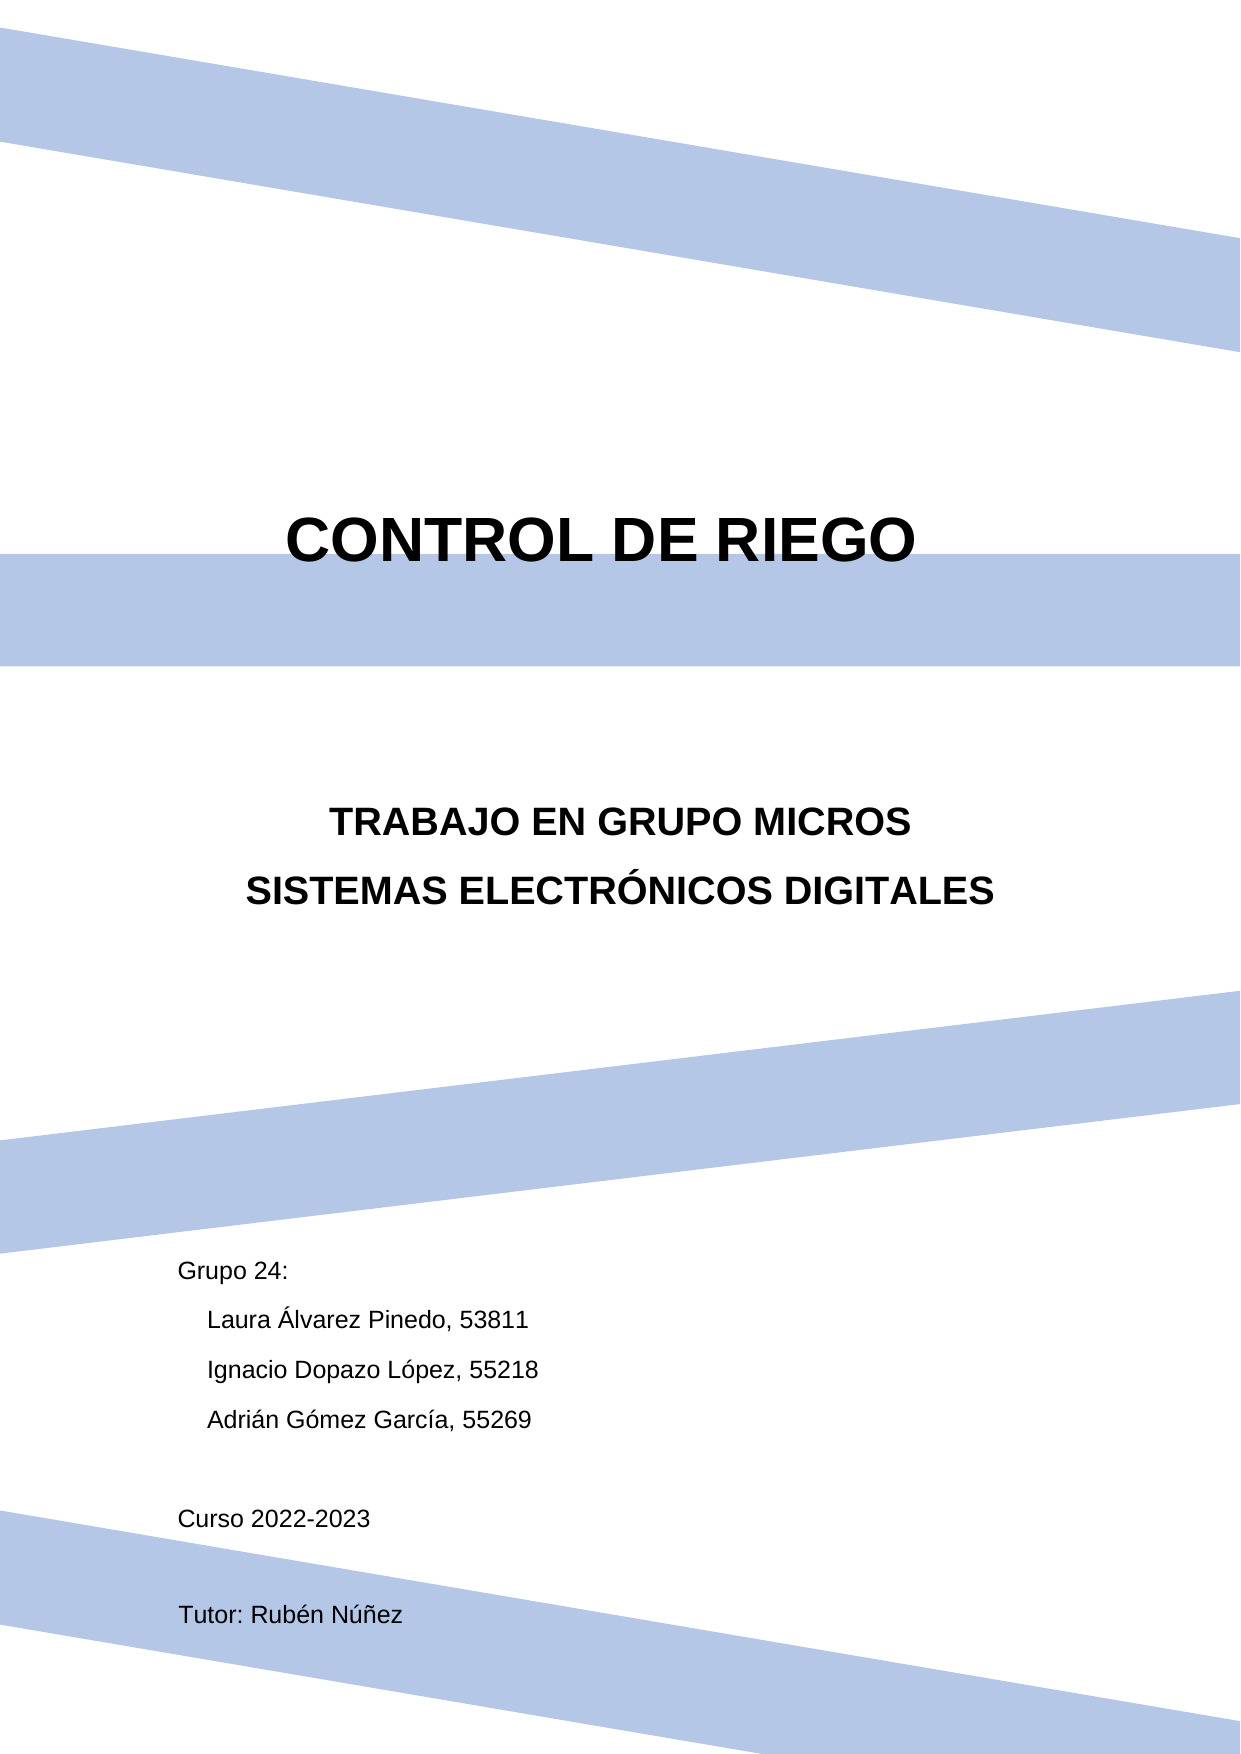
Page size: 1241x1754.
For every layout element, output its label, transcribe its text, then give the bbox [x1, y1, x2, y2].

text Curso 2022-2023 [177, 1504, 1063, 1533]
text Grupo 24: [177, 1256, 1063, 1284]
text Ignacio Dopazo López, 55218 [207, 1355, 1063, 1384]
text Adrián Gómez García, 55269 [207, 1405, 1063, 1434]
text Laura Álvarez Pinedo, 53811 [207, 1306, 1063, 1334]
